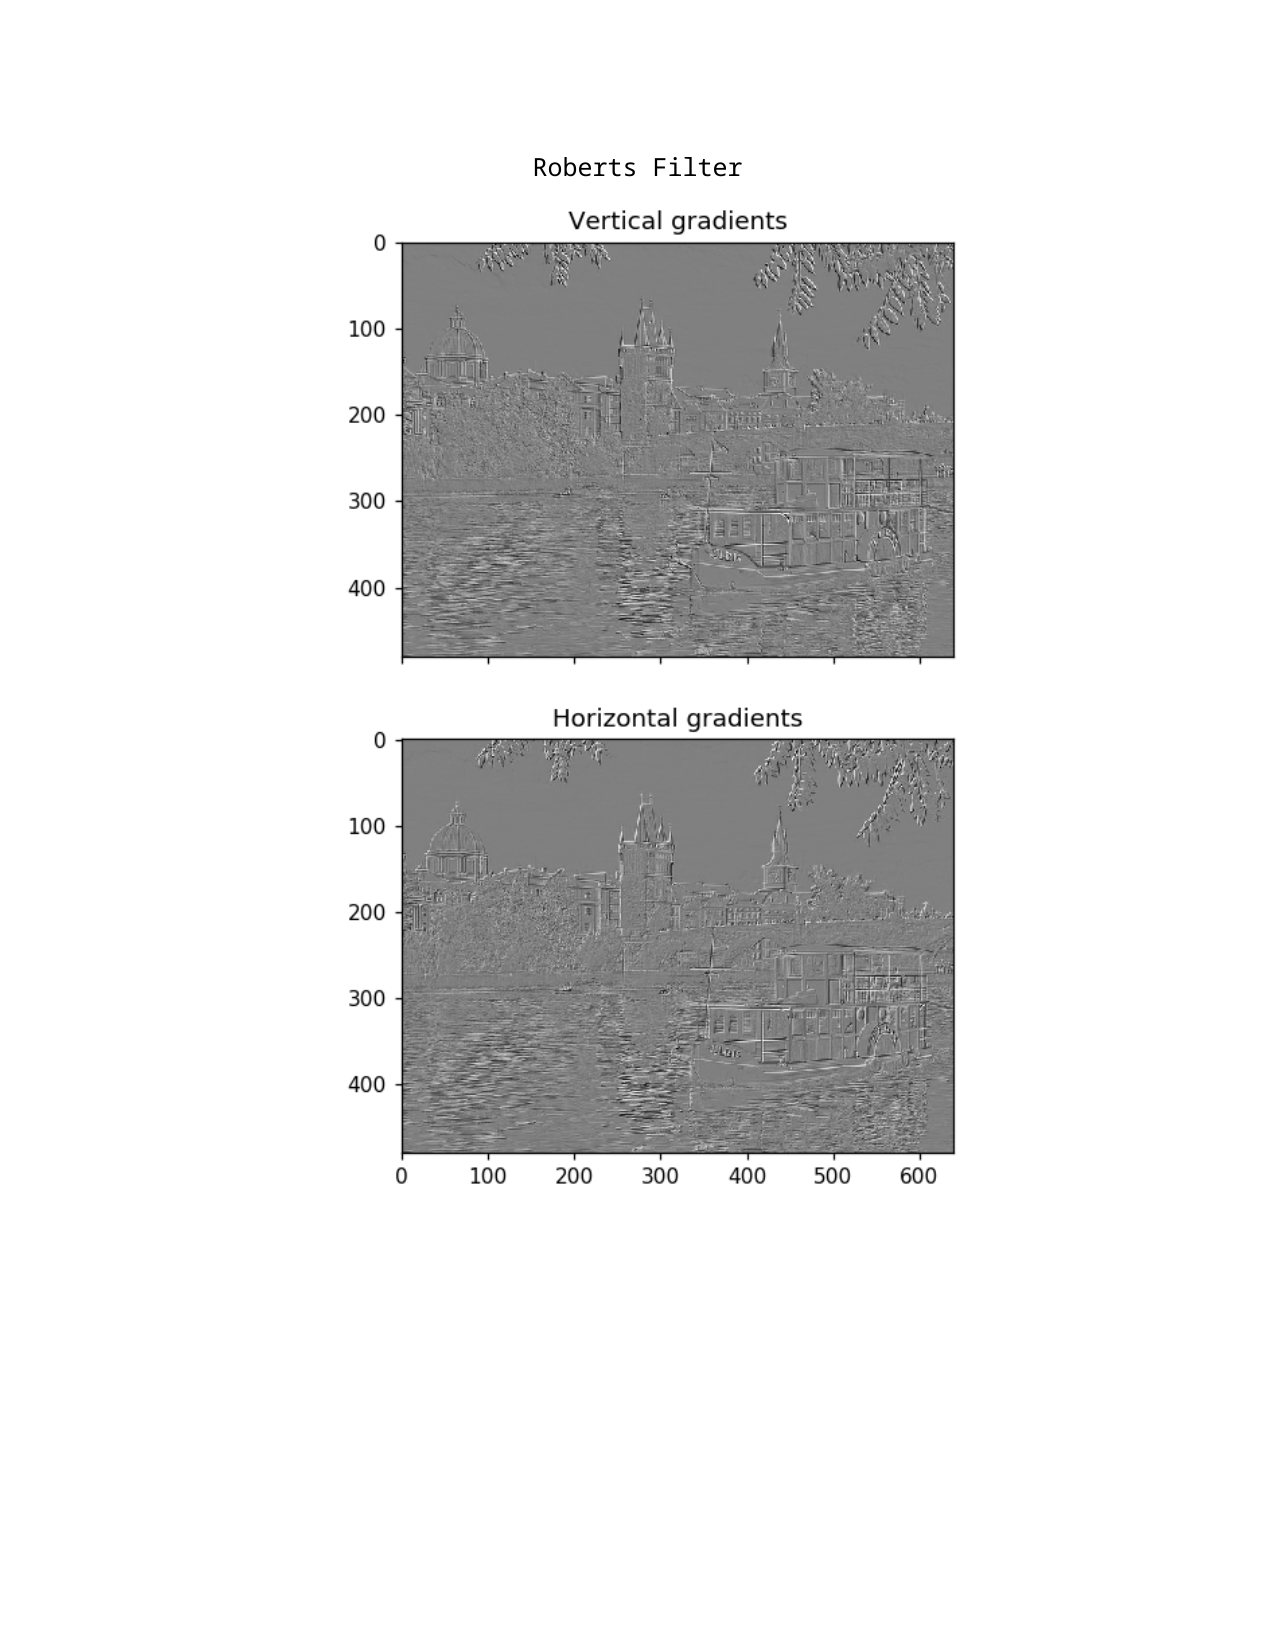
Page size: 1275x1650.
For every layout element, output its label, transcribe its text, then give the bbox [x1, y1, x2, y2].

text Roberts Filter [150, 150, 1125, 184]
picture [266, 189, 1009, 1212]
